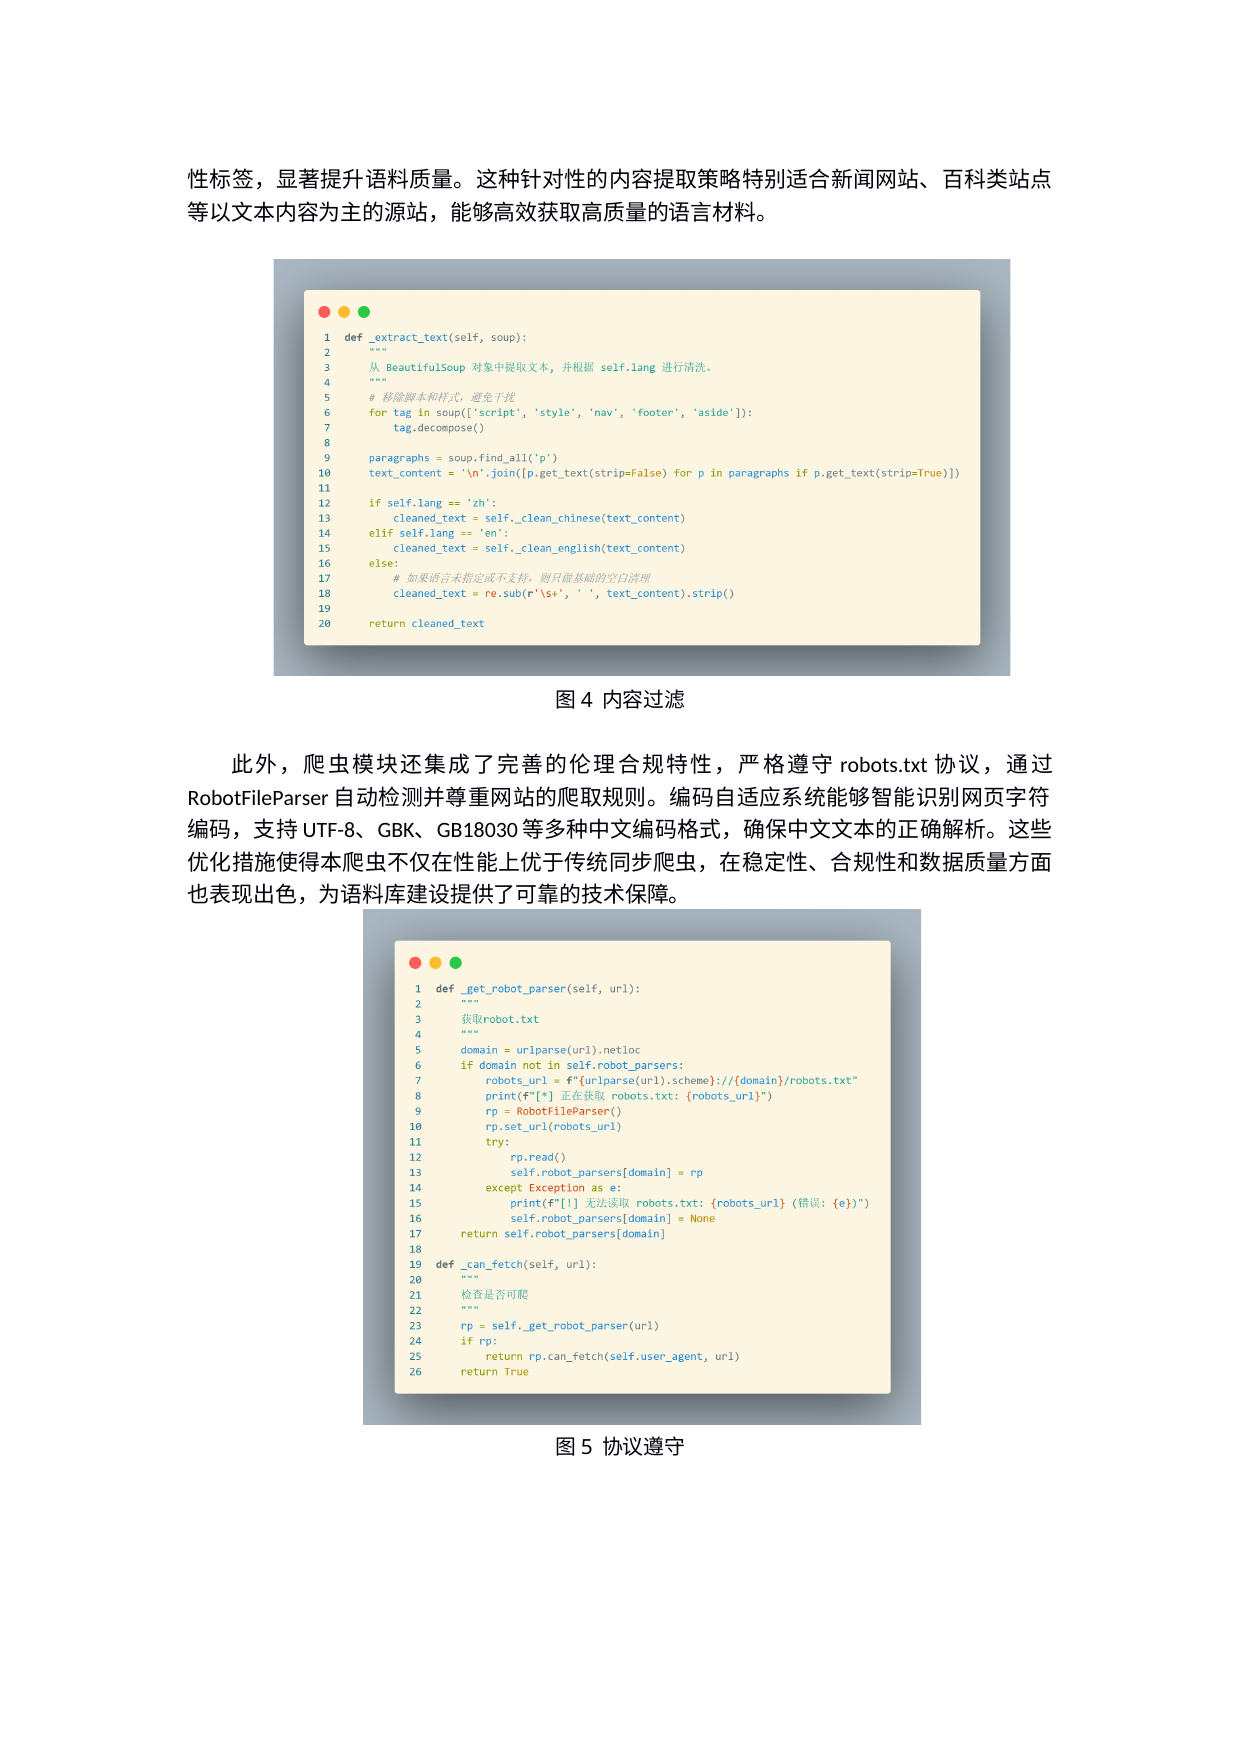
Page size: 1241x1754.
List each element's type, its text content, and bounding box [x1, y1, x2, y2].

text 图 5 协议遵守 [187, 1429, 1053, 1462]
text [187, 162, 1053, 227]
picture [273, 259, 1011, 676]
text 此外，爬虫模块还集成了完善的伦理合规特性，严格遵守robots.txt协议，通过RobotFileParser自动检测并尊重网站的爬取规则。编码自适应系统能够智能识别网页字符编码，支持UTF-8、GBK、GB18030等多种中文编码格式，确保中文文本的正确解析。这些优化措施使得本爬虫不仅在性能上优于传统同步爬虫，在稳定性、合规性和数据质量方面也表现出色，为语料库建设提供了可靠的技术保障。 [187, 747, 1053, 909]
picture [363, 909, 922, 1425]
text 图 4 内容过滤 [187, 682, 1053, 714]
